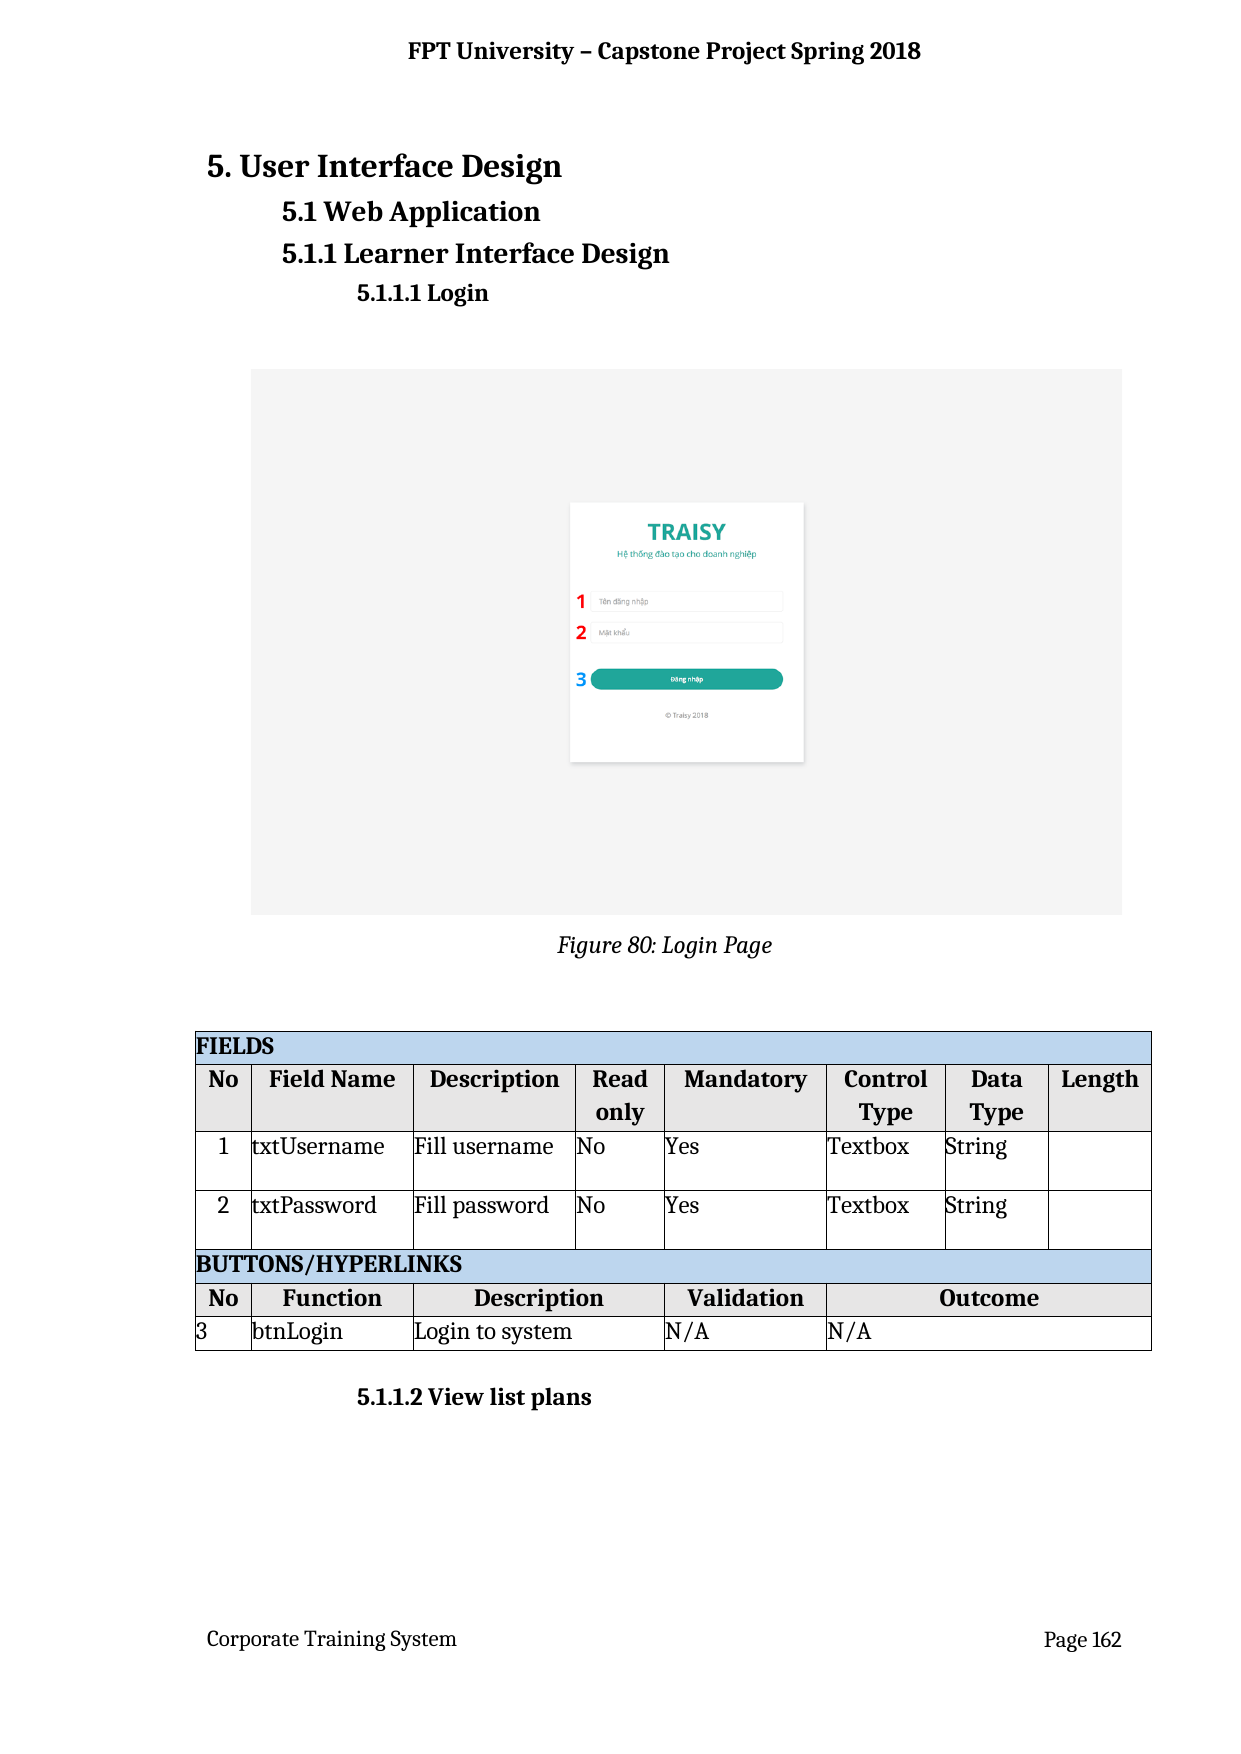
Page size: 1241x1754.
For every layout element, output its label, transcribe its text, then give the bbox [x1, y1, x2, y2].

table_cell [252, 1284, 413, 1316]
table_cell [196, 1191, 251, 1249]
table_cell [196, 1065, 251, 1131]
subtitle 5.1 Web Application [208, 195, 1122, 228]
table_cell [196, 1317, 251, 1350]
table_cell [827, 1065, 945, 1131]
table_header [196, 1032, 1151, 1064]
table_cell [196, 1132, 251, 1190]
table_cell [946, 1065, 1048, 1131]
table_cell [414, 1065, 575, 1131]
subtitle 5. User Interface Design [207, 148, 1124, 186]
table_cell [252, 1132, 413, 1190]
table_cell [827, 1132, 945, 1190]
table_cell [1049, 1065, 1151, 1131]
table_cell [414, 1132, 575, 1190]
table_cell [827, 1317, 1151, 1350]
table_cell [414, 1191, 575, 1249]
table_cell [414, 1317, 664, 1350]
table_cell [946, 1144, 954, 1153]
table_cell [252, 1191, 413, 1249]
picture [250, 369, 1123, 915]
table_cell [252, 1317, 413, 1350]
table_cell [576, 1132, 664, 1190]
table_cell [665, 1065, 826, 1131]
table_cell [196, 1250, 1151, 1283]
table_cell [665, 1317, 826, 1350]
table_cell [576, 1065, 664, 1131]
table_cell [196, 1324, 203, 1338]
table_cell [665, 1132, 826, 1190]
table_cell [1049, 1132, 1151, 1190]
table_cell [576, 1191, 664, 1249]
subtitle 5.1.1.1 Login [357, 278, 1124, 307]
text Figure 80: Login Page [207, 931, 1122, 960]
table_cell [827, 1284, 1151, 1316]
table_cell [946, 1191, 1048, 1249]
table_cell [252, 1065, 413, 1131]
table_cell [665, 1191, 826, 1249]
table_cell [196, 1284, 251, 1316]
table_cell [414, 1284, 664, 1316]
subtitle 5.1.1.2 View list plans [357, 1383, 1124, 1412]
subtitle 5.1.1 Learner Interface Design [282, 237, 1124, 270]
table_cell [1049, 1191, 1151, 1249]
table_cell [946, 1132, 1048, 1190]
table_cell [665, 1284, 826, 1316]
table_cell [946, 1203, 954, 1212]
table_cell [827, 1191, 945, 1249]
